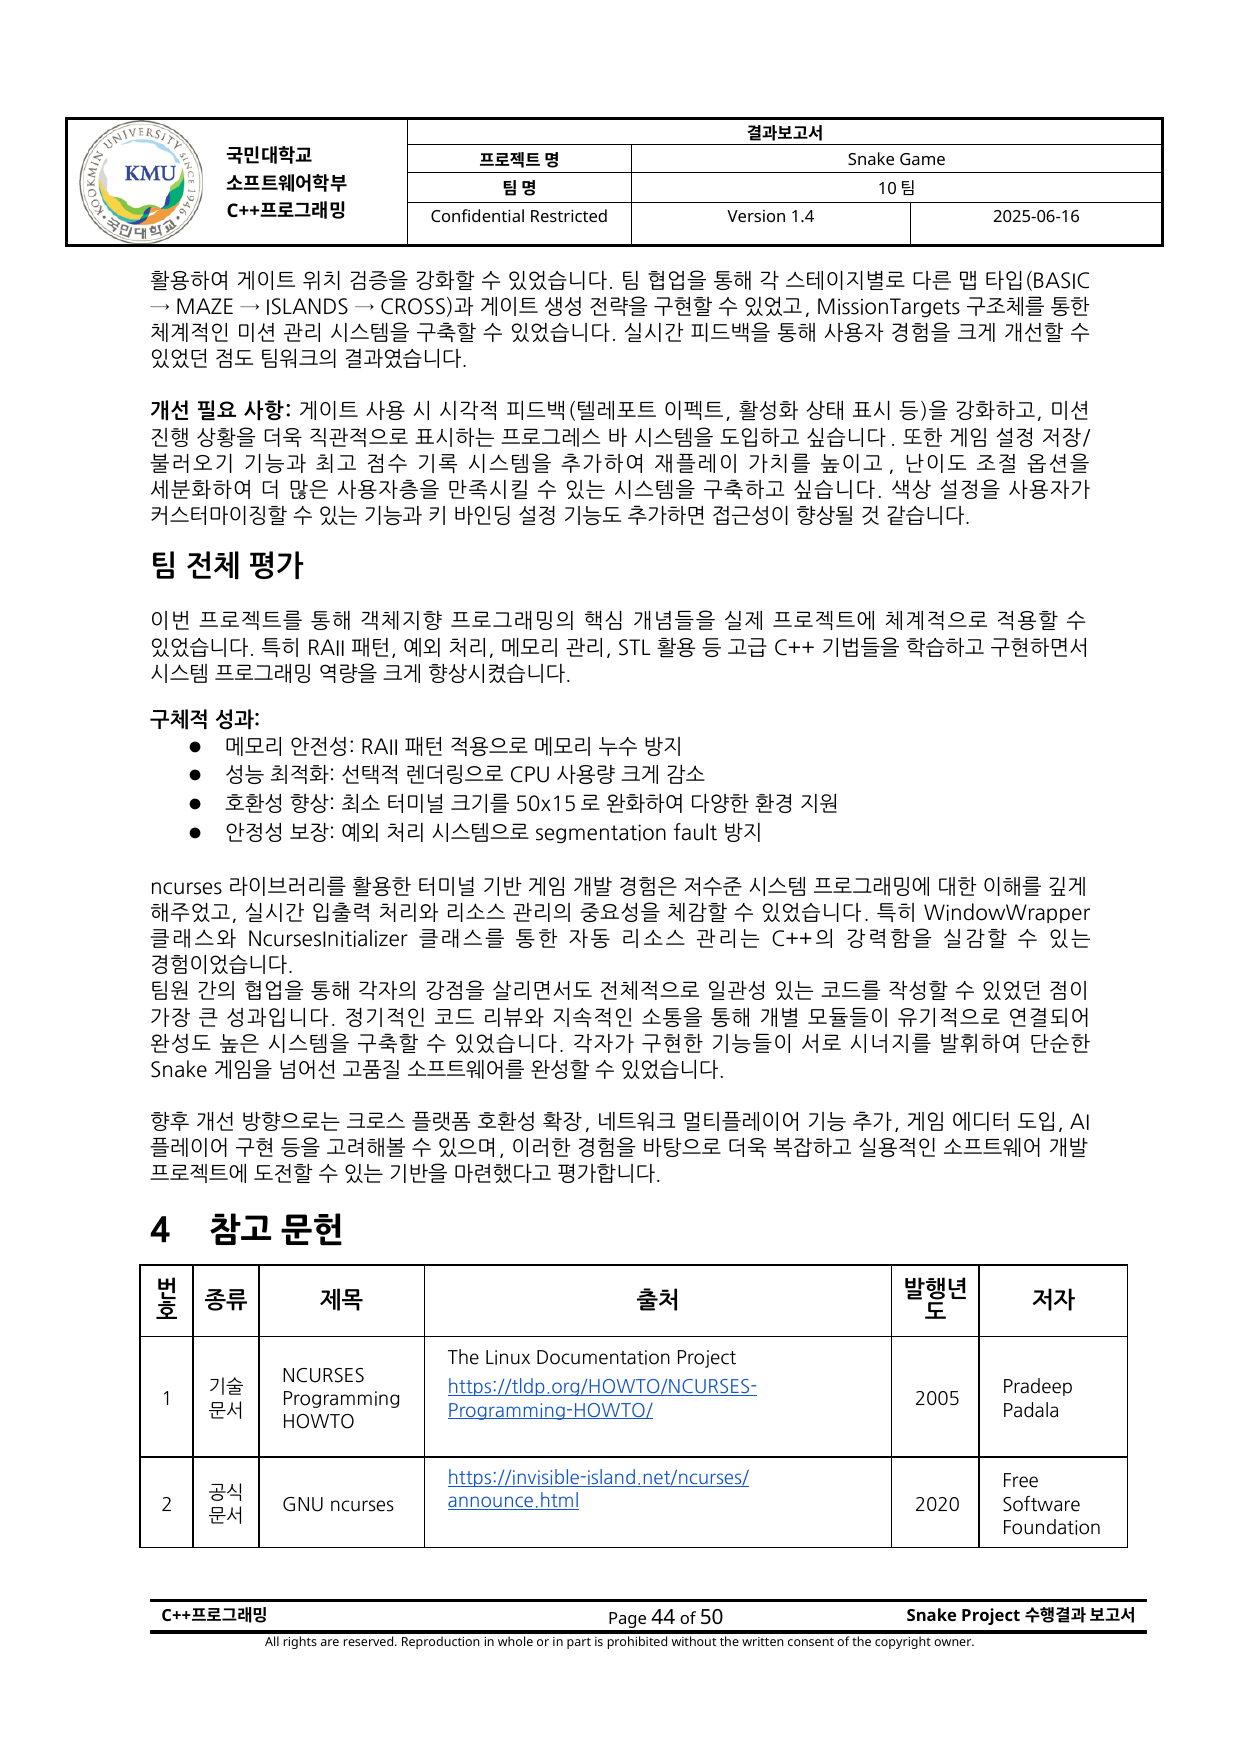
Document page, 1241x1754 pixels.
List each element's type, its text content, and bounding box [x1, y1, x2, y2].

table_cell Pradeep Padala [980, 1337, 1127, 1456]
table_cell 2 [141, 1458, 192, 1547]
table_cell 2020 [892, 1458, 978, 1547]
table_cell NCURSES Programming HOWTO [260, 1337, 424, 1456]
text ncurses 라이브러리를 활용한 터미널 기반 게임 개발 경험은 저수준 시스템 프로그래밍에 대한 이해를 깊게 해주었고, 실시간 입출력 처리와 리소스 관리의 중요성을 체감할 수 있었습니다. 특히 WindowWrapper 클래스와 NcursesInitializer 클래스를 통한 자동 리소스 관리는 C++의 강력함을 실감할 수 있는 경험이었습니다. [150, 872, 1090, 976]
list 안정성 보장: 예외 처리 시스템으로 segmentation fault 방지 [187, 817, 1090, 846]
text 개선 필요 사항: 게이트 사용 시 시각적 피드백(텔레포트 이펙트, 활성화 상태 표시 등)을 강화하고, 미션 진행 상황을 더욱 직관적으로 표시하는 프로그레스 바 시스템을 도입하고 싶습니다. 또한 게임 설정 저장/불러오기 기능과 최고 점수 기록 시스템을 추가하여 재플레이 가치를 높이고, 난이도 조절 옵션을 세분화하여 더 많은 사용자층을 만족시킬 수 있는 시스템을 구축하고 싶습니다. 색상 설정을 사용자가 커스터마이징할 수 있는 기능과 키 바인딩 설정 기능도 추가하면 접근성이 향상될 것 같습니다. [150, 396, 1090, 526]
table_header 발행년도 [892, 1266, 978, 1336]
text 팀원 간의 협업을 통해 각자의 강점을 살리면서도 전체적으로 일관성 있는 코드를 작성할 수 있었던 점이 가장 큰 성과입니다. 정기적인 코드 리뷰와 지속적인 소통을 통해 개별 모듈들이 유기적으로 연결되어 완성도 높은 시스템을 구축할 수 있었습니다. 각자가 구현한 기능들이 서로 시너지를 발휘하여 단순한 Snake 게임을 넘어선 고품질 소프트웨어를 완성할 수 있었습니다. [150, 976, 1090, 1080]
table_cell Free Software Foundation [980, 1458, 1127, 1547]
table_cell https://invisible-island.net/ncurses/announce.html [425, 1458, 891, 1547]
table_header 제목 [260, 1266, 424, 1336]
table_header 번호 [141, 1266, 192, 1336]
table_cell GNU ncurses [260, 1458, 424, 1547]
text 이번 프로젝트를 통해 객체지향 프로그래밍의 핵심 개념들을 실제 프로젝트에 체계적으로 적용할 수 있었습니다. 특히 RAII 패턴, 예외 처리, 메모리 관리, STL 활용 등 고급 C++ 기법들을 학습하고 구현하면서 시스템 프로그래밍 역량을 크게 향상시켰습니다. [150, 606, 1090, 684]
text 구체적 성과: [150, 710, 1090, 731]
subtitle 팀 전체 평가 [150, 552, 1046, 581]
picture [79, 120, 203, 244]
table_cell The Linux Documentation Project https://tldp.org/HOWTO/NCURSES-Programming-HOWTO/ [425, 1337, 891, 1456]
table_cell 2005 [892, 1337, 978, 1456]
table_cell 공식 문서 [194, 1458, 258, 1547]
list 호환성 향상: 최소 터미널 크기를 50x15로 완화하여 다양한 환경 지원 [187, 788, 1090, 817]
subtitle 참고 문헌 [150, 1214, 1090, 1247]
table_header 출처 [425, 1266, 891, 1336]
table_header 종류 [194, 1266, 258, 1336]
list 메모리 안전성: RAII 패턴 적용으로 메모리 누수 방지 [187, 731, 1090, 759]
text 향후 개선 방향으로는 크로스 플랫폼 호환성 확장, 네트워크 멀티플레이어 기능 추가, 게임 에디터 도입, AI 플레이어 구현 등을 고려해볼 수 있으며, 이러한 경험을 바탕으로 더욱 복잡하고 실용적인 소프트웨어 개발 프로젝트에 도전할 수 있는 기반을 마련했다고 평가합니다. [150, 1106, 1090, 1184]
list 성능 최적화: 선택적 렌더링으로 CPU 사용량 크게 감소 [187, 759, 1090, 788]
table_cell 기술 문서 [194, 1337, 258, 1456]
table_cell 1 [141, 1337, 192, 1456]
table_header 저자 [980, 1266, 1127, 1336]
